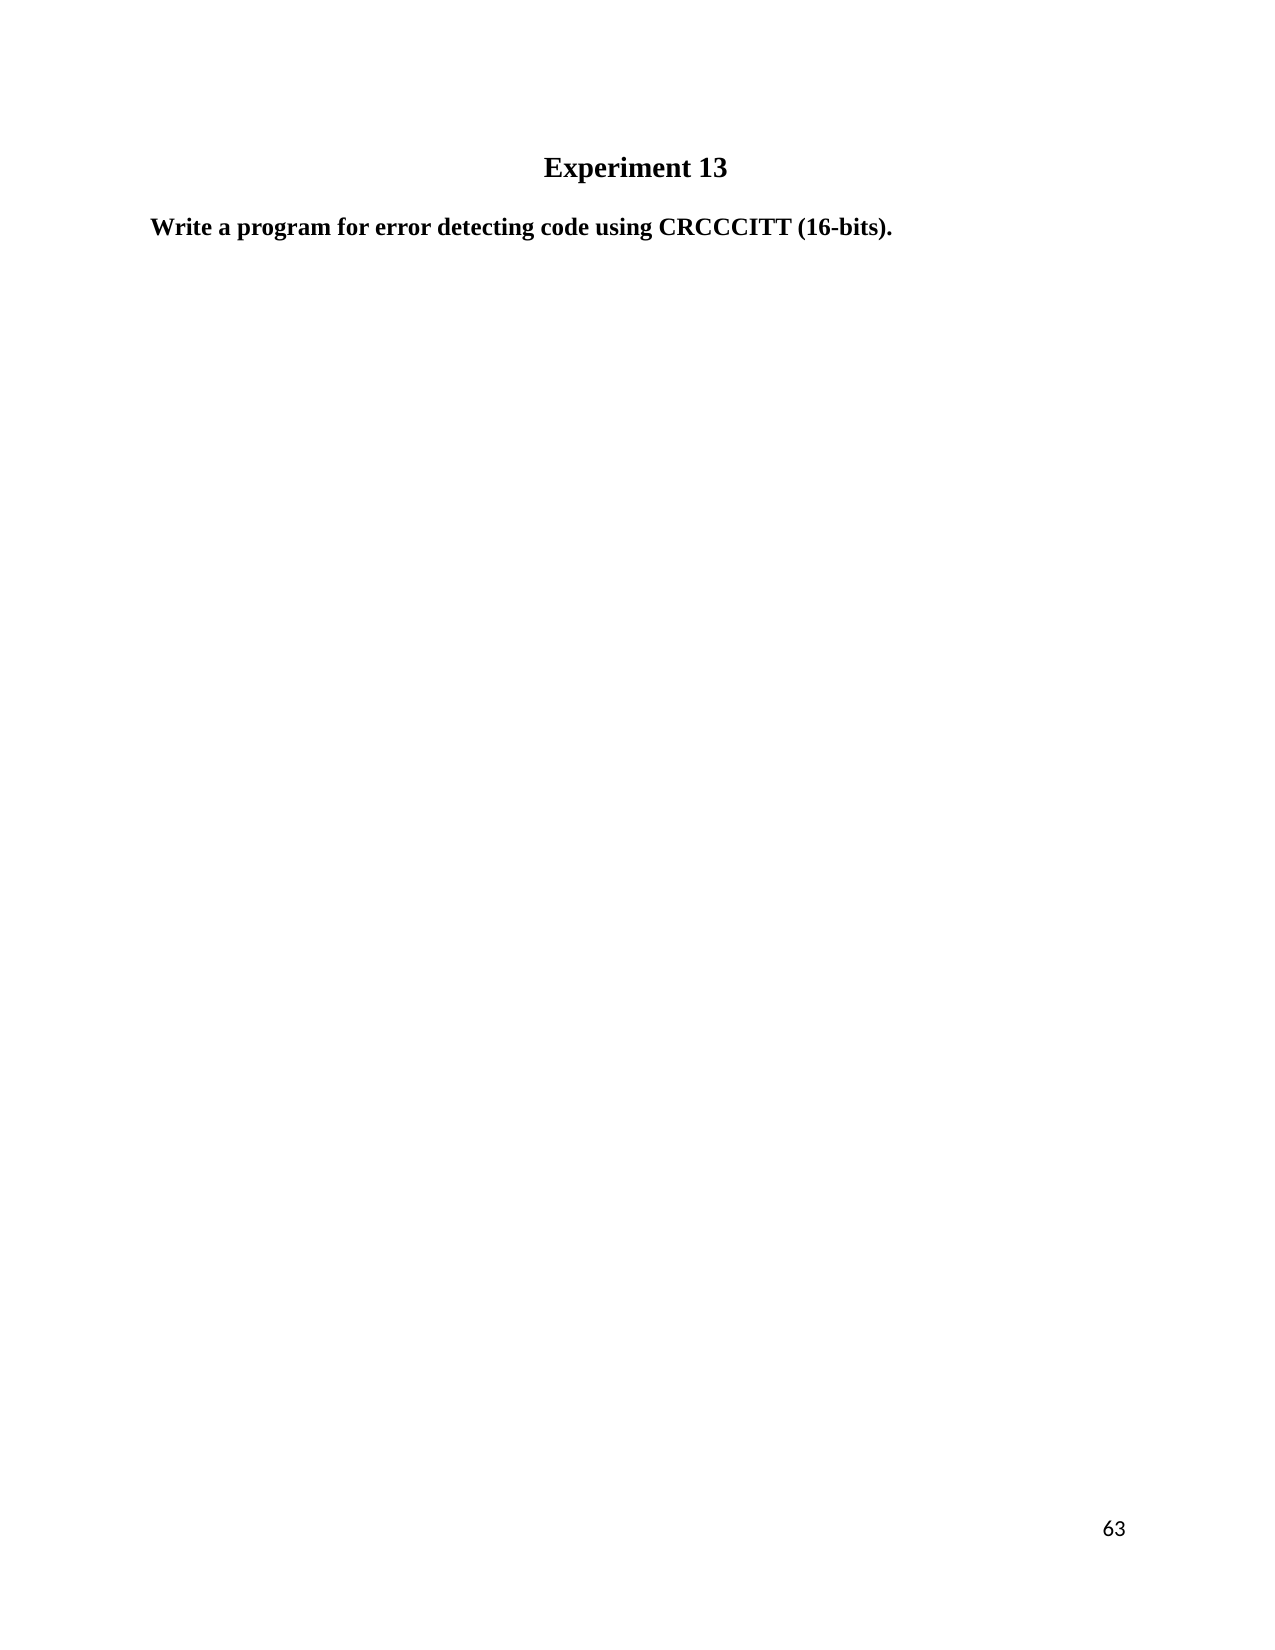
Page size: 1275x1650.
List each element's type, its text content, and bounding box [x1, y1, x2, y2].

text Experiment 13 [150, 150, 1121, 183]
text Write a program for error detecting code using CRCCCITT (16-bits). [150, 212, 1121, 240]
